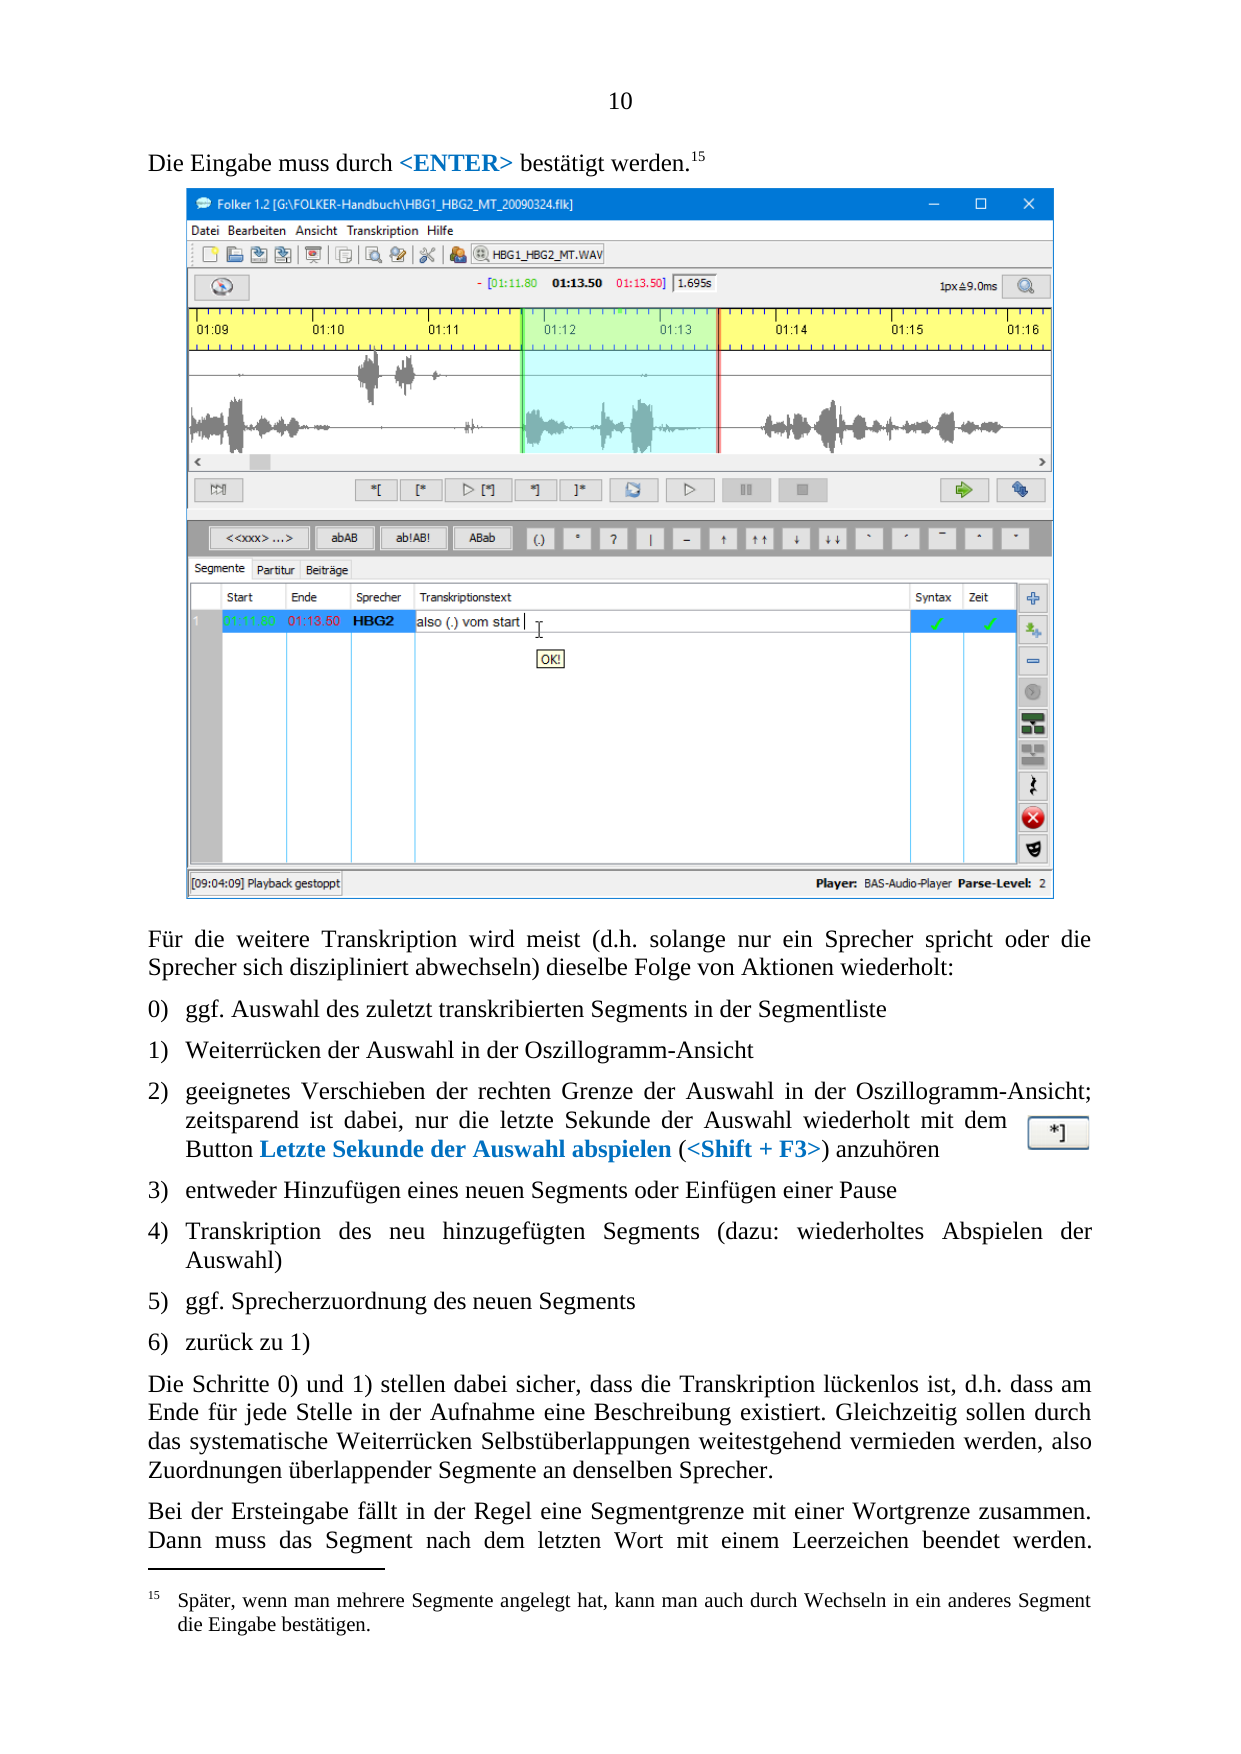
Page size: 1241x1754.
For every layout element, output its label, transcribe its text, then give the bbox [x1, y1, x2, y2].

list Weiterrücken der Auswahl in der Oszillogramm-Ansicht [148, 1035, 1093, 1064]
picture [1026, 1115, 1090, 1149]
list ggf. Sprecherzuordnung des neuen Segments [148, 1286, 1093, 1315]
list geeignetes Verschieben der rechten Grenze der Auswahl in der Oszillogramm-Ansicht; zeitsparend ist dabei, nur die letzte Sekunde der Auswahl wiederholt mit dem Button Letzte Sekunde der Auswahl abspielen (<Shift + F3>) anzuhören [148, 1076, 1093, 1162]
text Für die weitere Transkription wird meist (d.h. solange nur ein Sprecher spricht oder die Sprecher sich diszipliniert abwechseln) dieselbe Folge von Aktionen wiederholt: [148, 924, 1093, 981]
list zurück zu 1) [148, 1327, 1093, 1356]
picture [186, 188, 1054, 899]
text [148, 1496, 1093, 1554]
list ggf. Auswahl des zuletzt transkribierten Segments in der Segmentliste [148, 994, 1093, 1022]
text Die Schritte 0) und 1) stellen dabei sicher, dass die Transkription lückenlos ist, d.h. dass am Ende für jede Stelle in der Aufnahme eine Beschreibung existiert. Gleichzeitig sollen durch das systematische Weiterrücken Selbstüberlappungen weitestgehend vermieden werden, also Zuordnungen überlappender Segmente an denselben Sprecher. [148, 1369, 1093, 1484]
list entweder Hinzufügen eines neuen Segments oder Einfügen einer Pause [148, 1175, 1093, 1204]
list Transkription des neu hinzugefügten Segments (dazu: wiederholtes Abspielen der Auswahl) [148, 1216, 1093, 1274]
text Die Eingabe muss durch <ENTER> bestätigt werden. [148, 148, 1093, 176]
